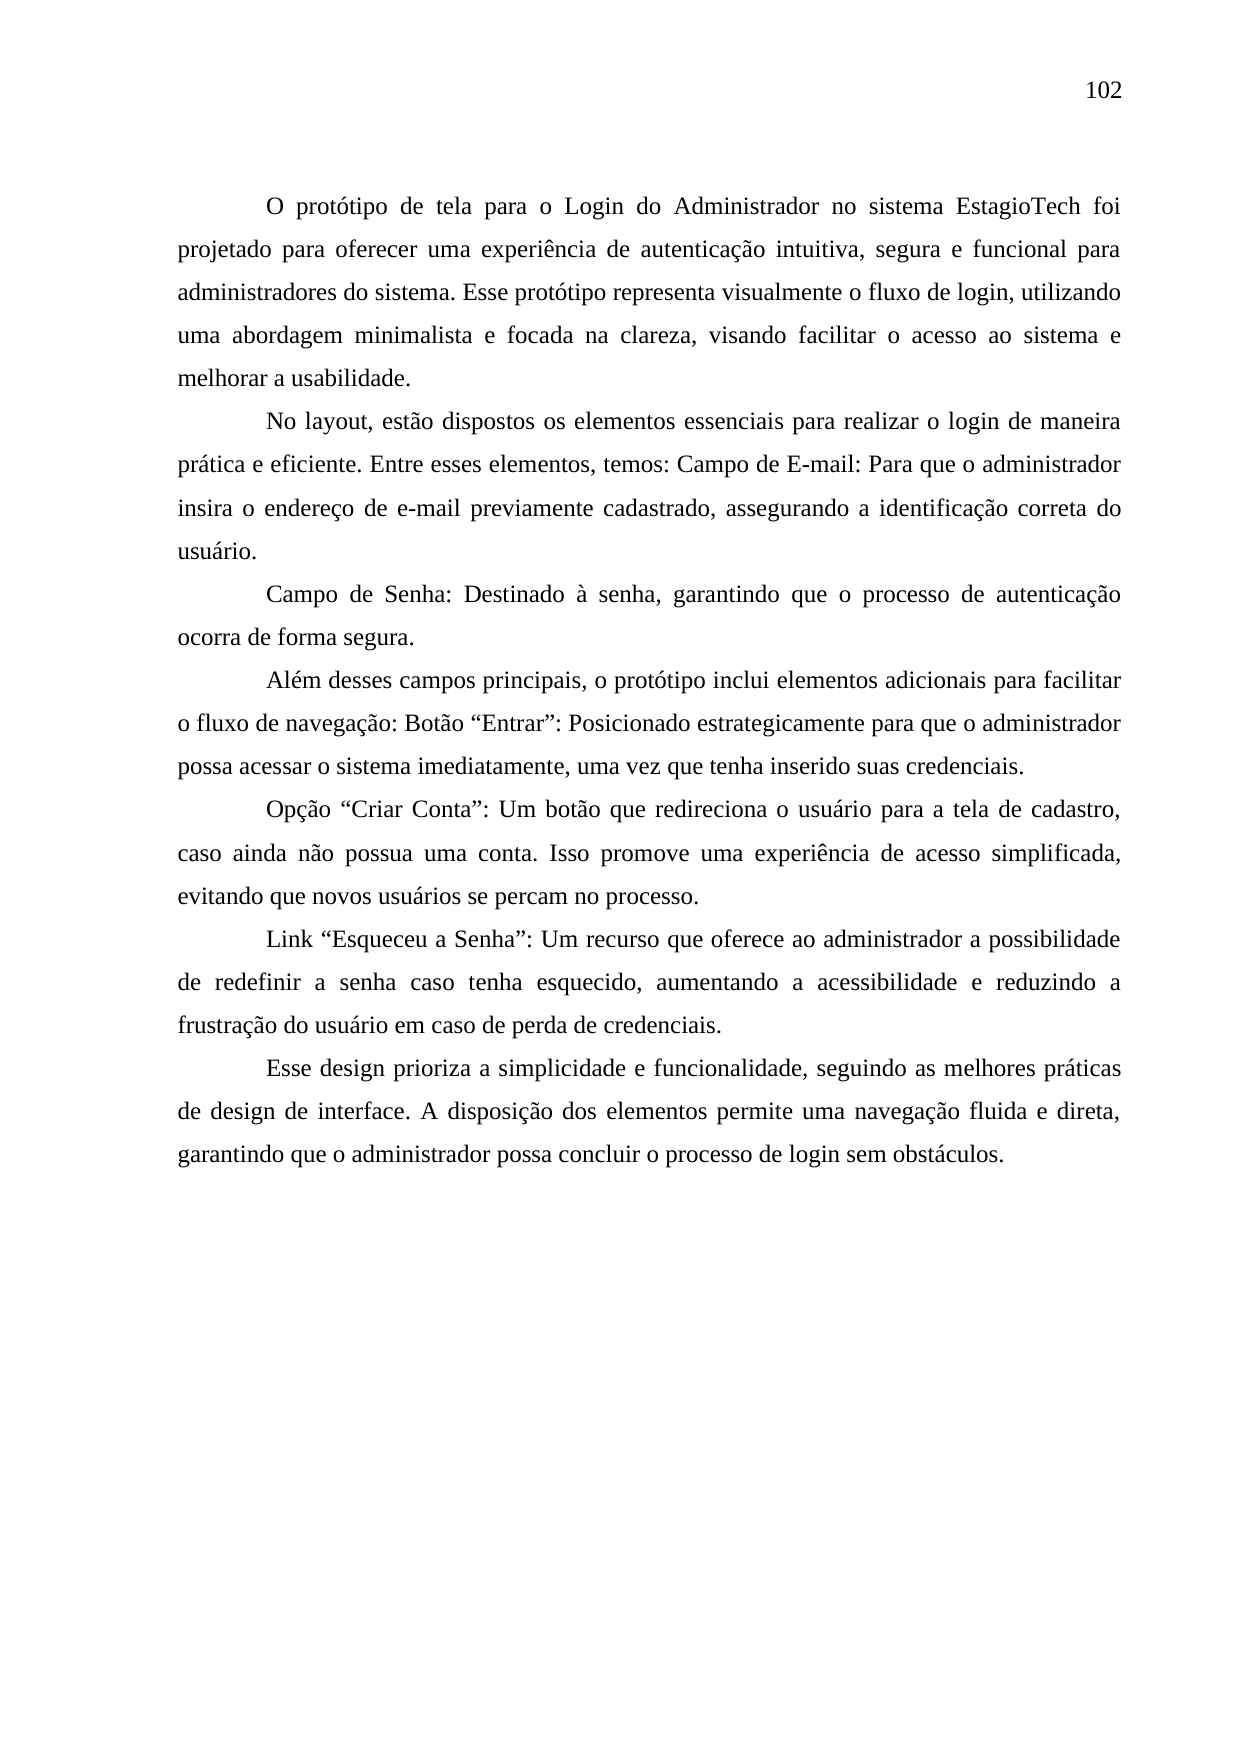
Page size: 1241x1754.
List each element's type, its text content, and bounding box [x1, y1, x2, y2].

text Além desses campos principais, o protótipo inclui elementos adicionais para facilitar o fluxo de navegação: Botão “Entrar”: Posicionado estrategicamente para que o administrador possa acessar o sistema imediatamente, uma vez que tenha inserido suas credenciais. [177, 622, 1122, 737]
text No layout, estão dispostos os elementos essenciais para realizar o login de maneira prática e eficiente. Entre esses elementos, temos: Campo de E-mail: Para que o administrador insira o endereço de e-mail previamente cadastrado, assegurando a identificação correta do usuário. [177, 363, 1122, 521]
text Link “Esqueceu a Senha”: Um recurso que oferece ao administrador a possibilidade de redefinir a senha caso tenha esquecido, aumentando a acessibilidade e reduzindo a frustração do usuário em caso de perda de credenciais. [177, 881, 1122, 996]
text Opção “Criar Conta”: Um botão que redireciona o usuário para a tela de cadastro, caso ainda não possua uma conta. Isso promove uma experiência de acesso simplificada, evitando que novos usuários se percam no processo. [177, 751, 1122, 866]
text O protótipo de tela para o Login do Administrador no sistema EstagioTech foi projetado para oferecer uma experiência de autenticação intuitiva, segura e funcional para administradores do sistema. Esse protótipo representa visualmente o fluxo de login, utilizando uma abordagem minimalista e focada na clareza, visando facilitar o acesso ao sistema e melhorar a usabilidade. [177, 148, 1122, 349]
text Campo de Senha: Destinado à senha, garantindo que o processo de autenticação ocorra de forma segura. [177, 536, 1122, 608]
text Esse design prioriza a simplicidade e funcionalidade, seguindo as melhores práticas de design de interface. A disposição dos elementos permite uma navegação fluida e direta, garantindo que o administrador possa concluir o processo de login sem obstáculos. [177, 1010, 1122, 1125]
